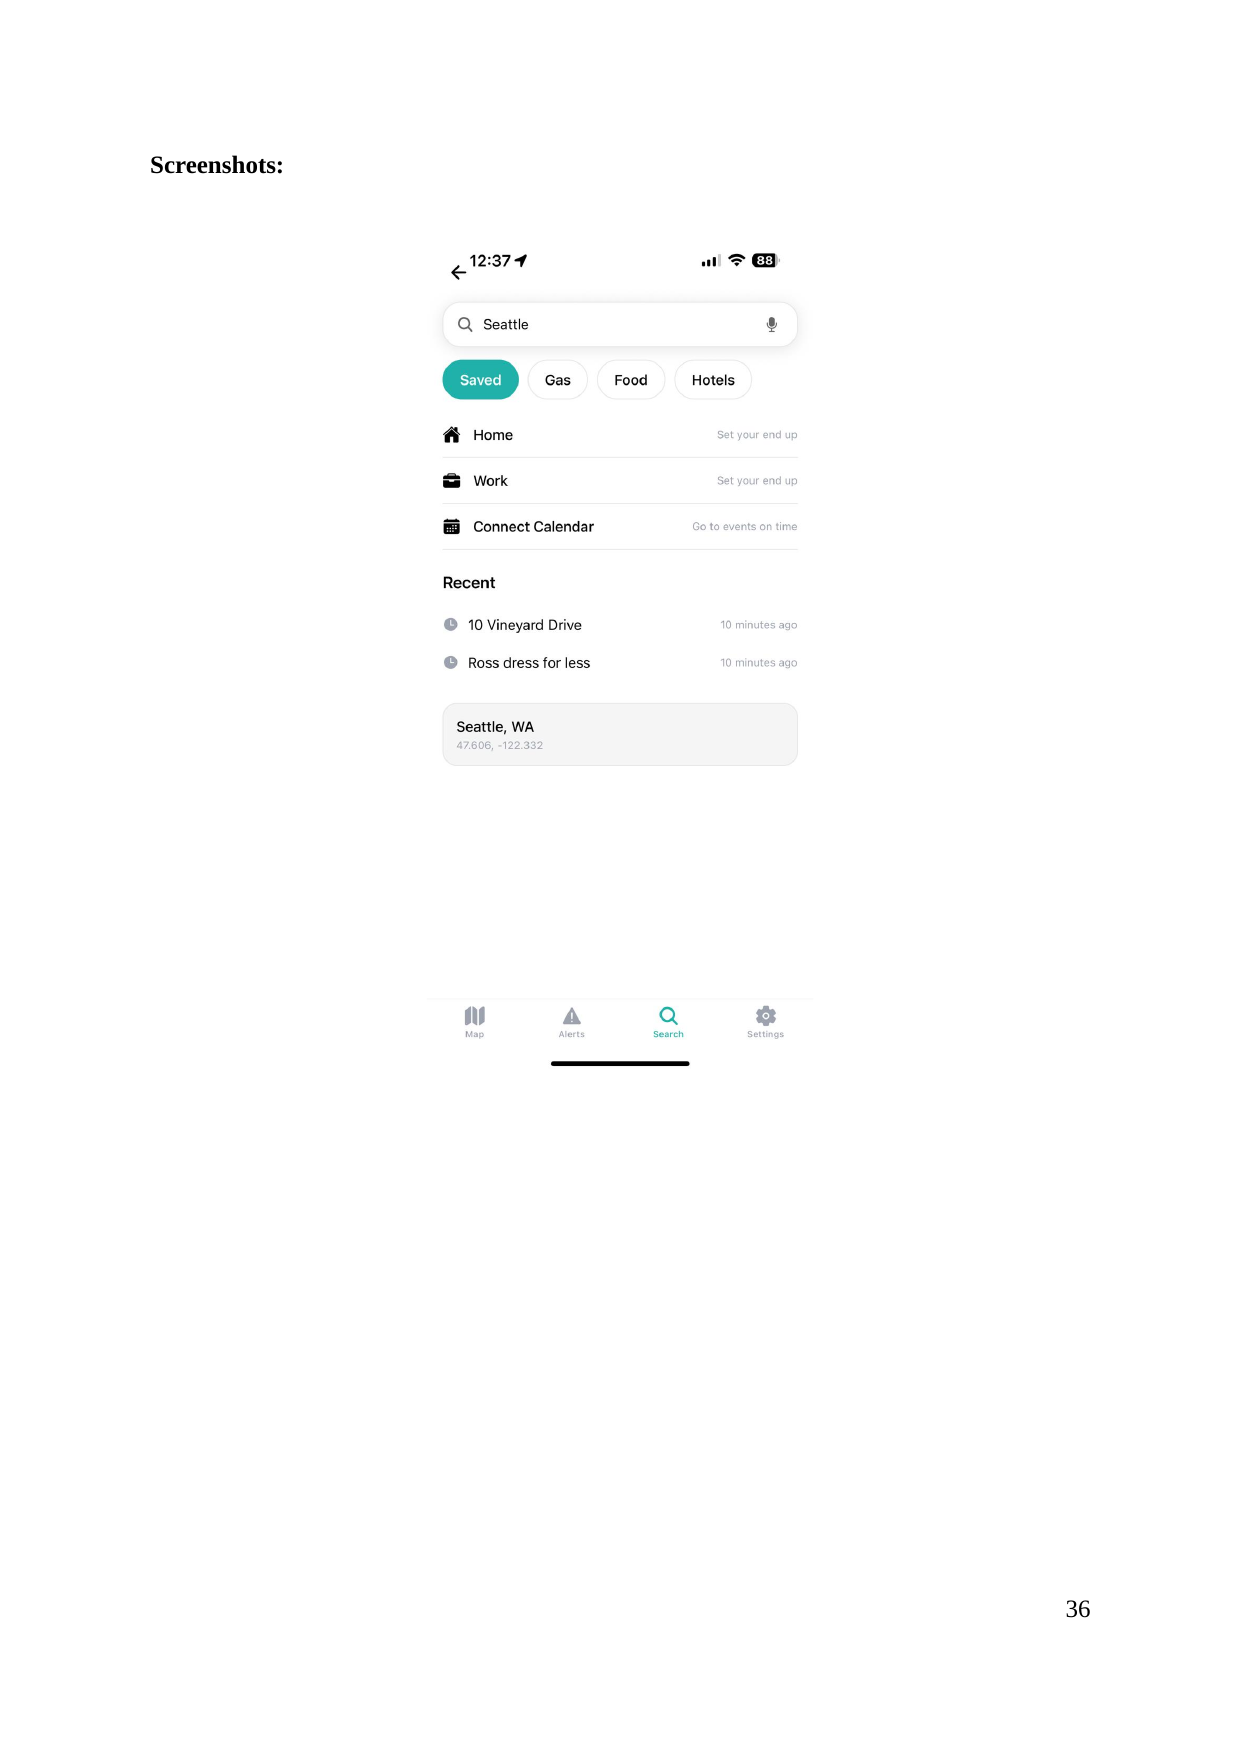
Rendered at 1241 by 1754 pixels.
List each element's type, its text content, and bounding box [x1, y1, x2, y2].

picture [426, 234, 814, 1073]
text Screenshots: [150, 150, 1090, 179]
